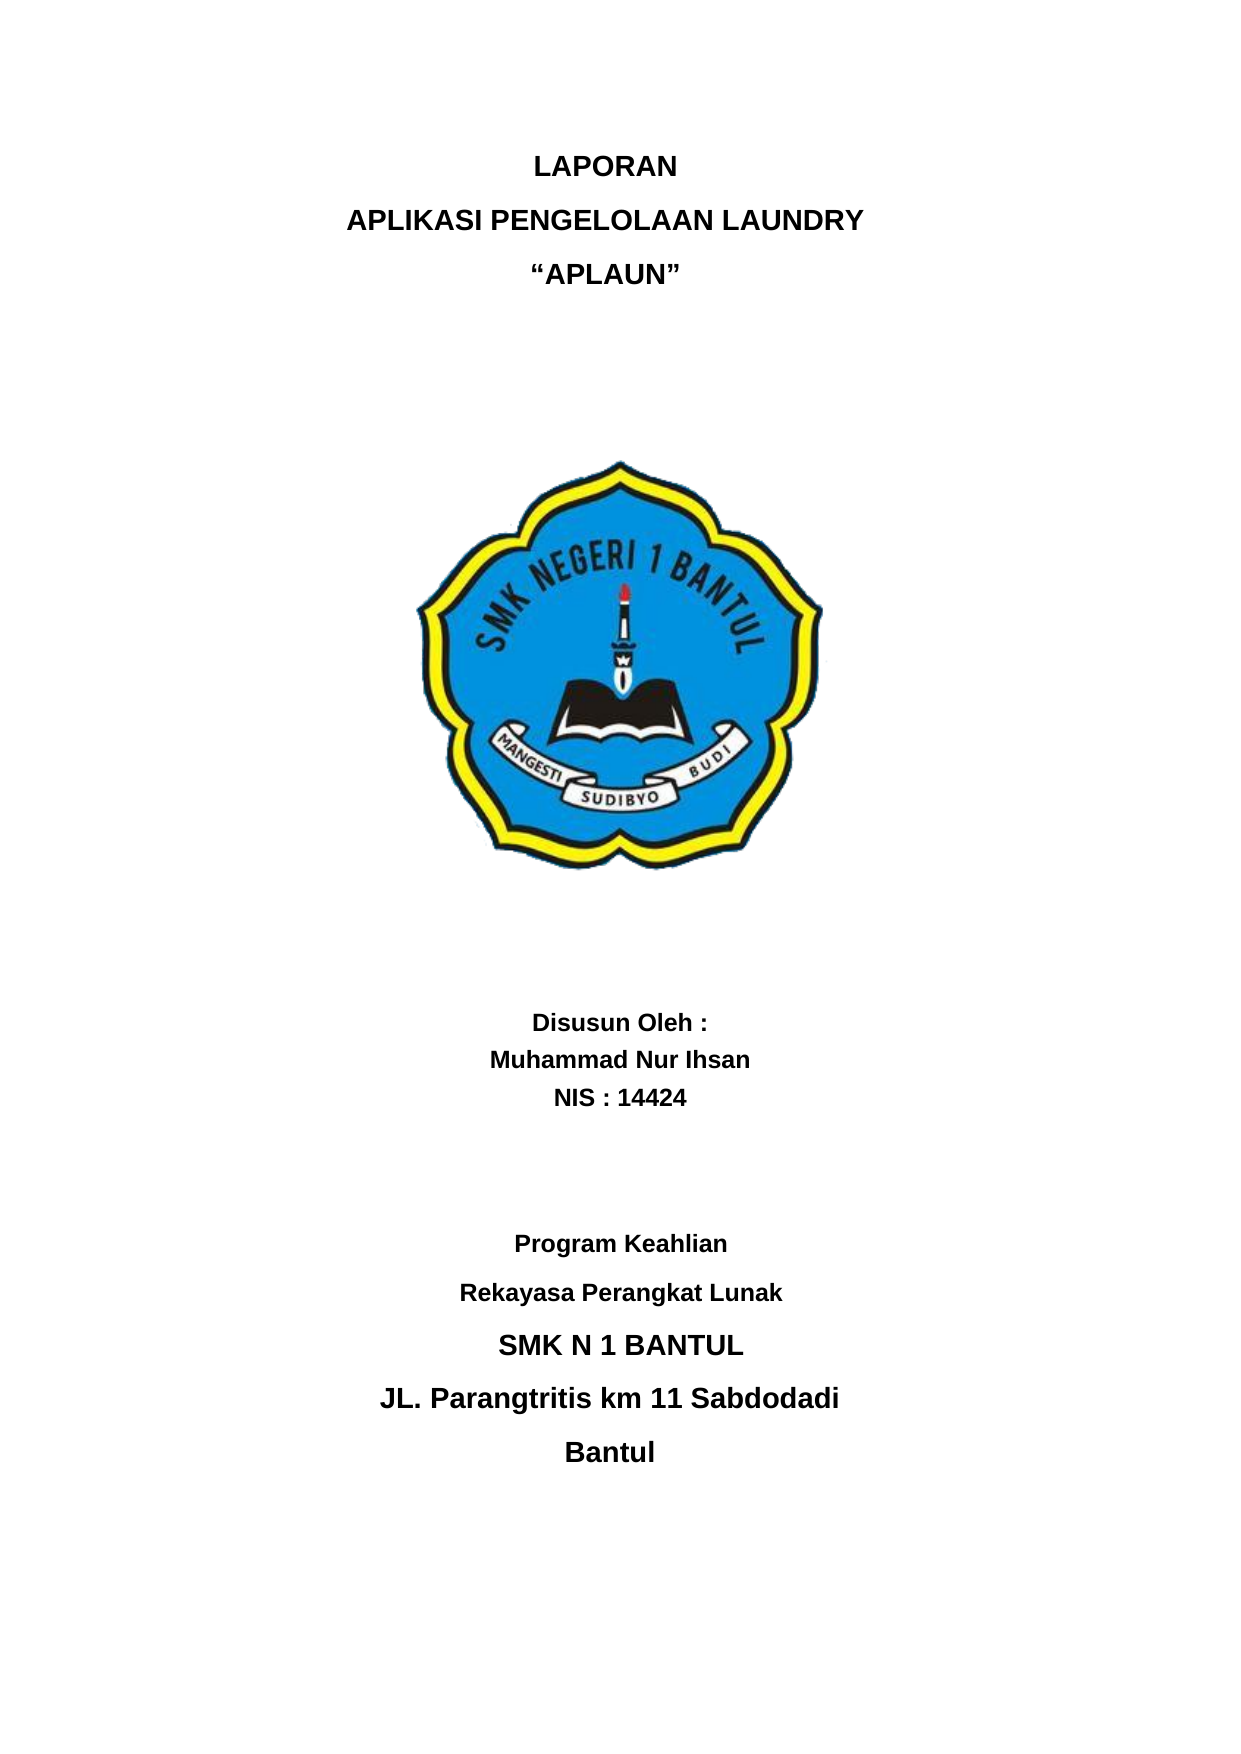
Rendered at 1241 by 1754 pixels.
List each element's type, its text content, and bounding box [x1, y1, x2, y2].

text SMK N 1 BANTUL [150, 1328, 1092, 1361]
text JL. Parangtritis km 11 Sabdodadi [206, 1382, 1013, 1415]
text “APLAUN” [209, 258, 1002, 291]
text Muhammad Nur Ihsan [150, 1046, 1090, 1074]
text Program Keahlian [150, 1229, 1092, 1257]
text NIS : 14424 [150, 1083, 1090, 1111]
text Bantul [206, 1436, 1013, 1469]
text APLIKASI PENGELOLAAN LAUNDRY [209, 204, 1002, 237]
picture [327, 362, 914, 969]
text Rekayasa Perangkat Lunak [150, 1278, 1092, 1307]
text LAPORAN [209, 150, 1002, 183]
